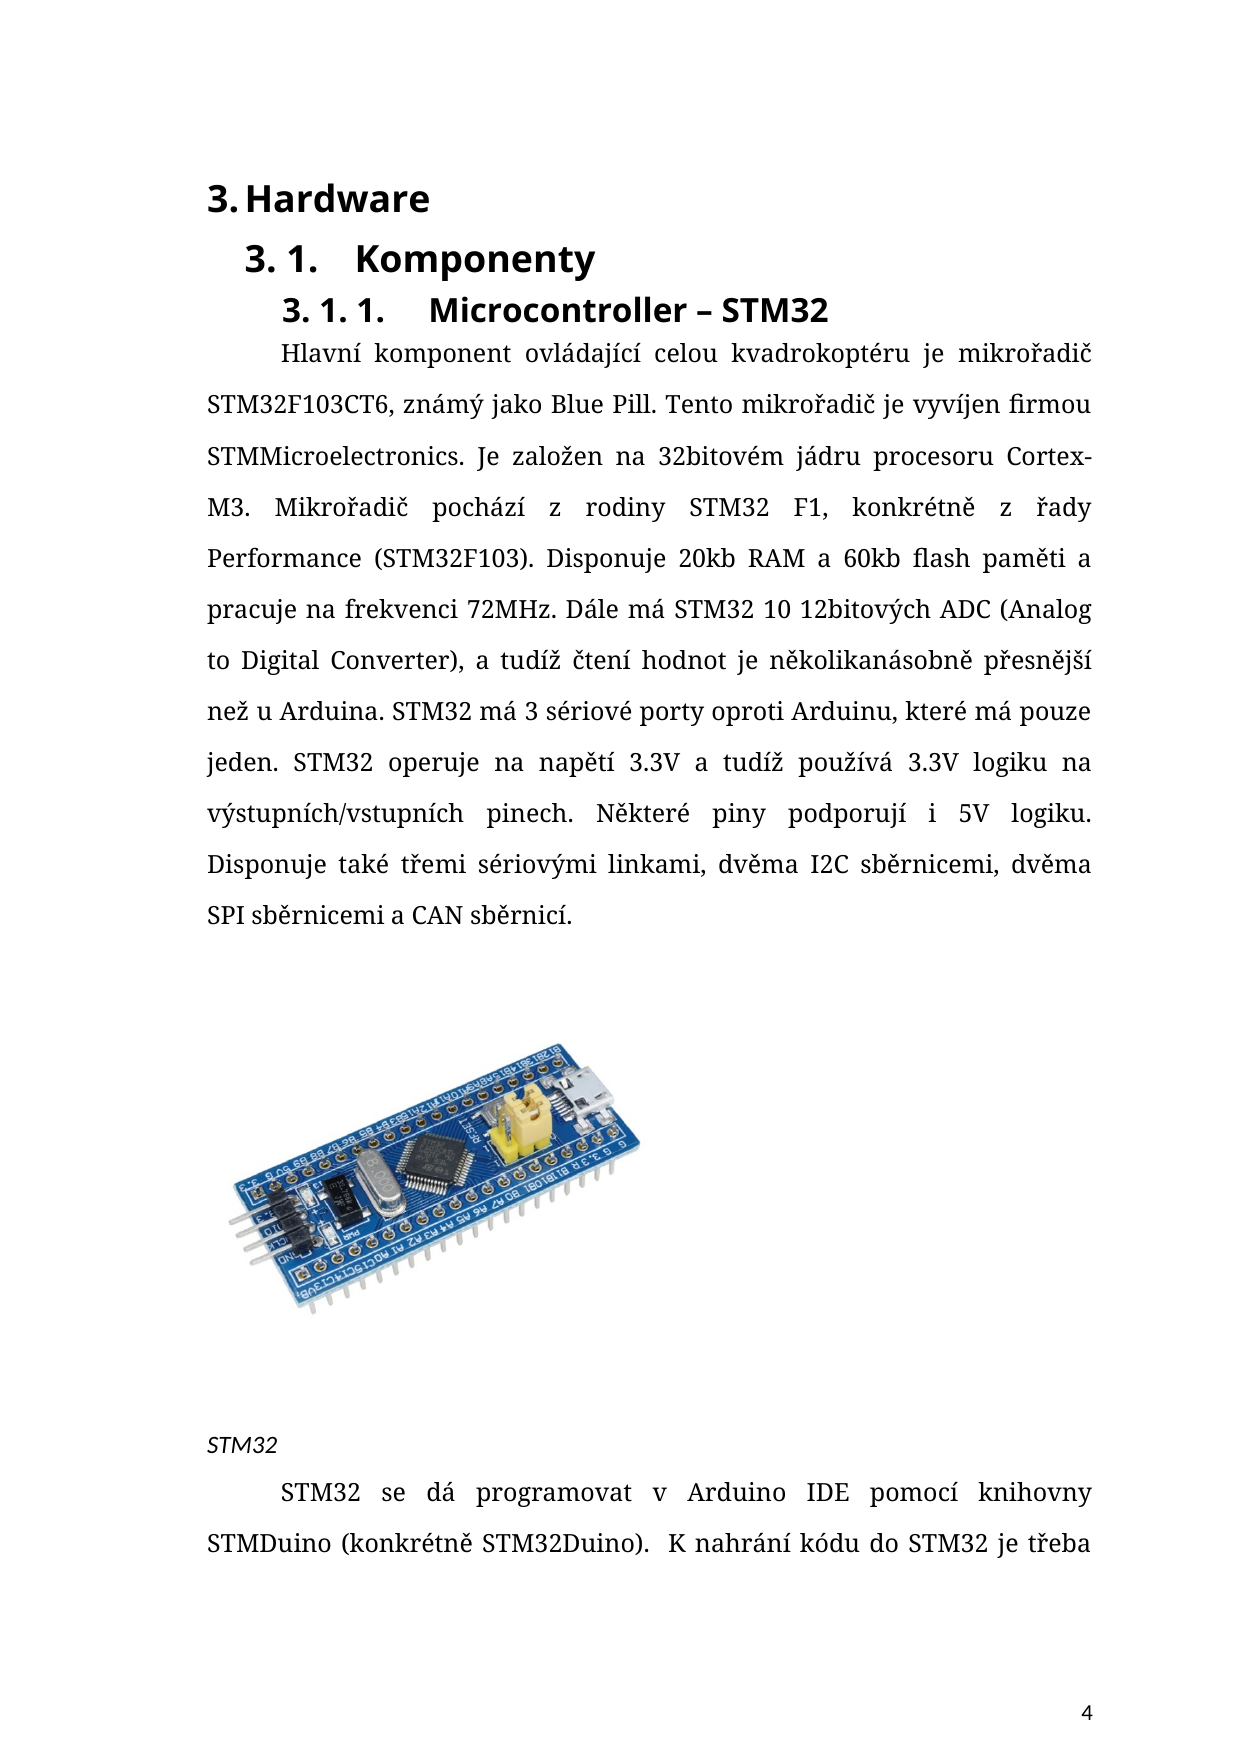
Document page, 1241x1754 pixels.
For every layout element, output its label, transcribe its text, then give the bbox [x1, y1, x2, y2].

text Microcontroller – STM32 [282, 287, 1092, 332]
subtitle Hardware [207, 173, 1092, 224]
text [207, 1475, 1092, 1560]
text Hlavní komponent ovládající celou kvadrokoptéru je mikrořadič STM32F103CT6, známý jako Blue Pill. Tento mikrořadič je vyvíjen firmou STMMicroelectronics. Je založen na 32bitovém jádru procesoru Cortex-M3. Mikrořadič pochází z rodiny STM32 F1, konkrétně z řady Performance (STM32F103). Disponuje 20kb RAM a 60kb flash paměti a pracuje na frekvenci 72MHz. Dále má STM32 10 12bitových ADC (Analog to Digital Converter), a tudíž čtení hodnot je několikanásobně přesnější než u Arduina. STM32 má 3 sériové porty oproti Arduinu, které má pouze jeden. STM32 operuje na napětí 3.3V a tudíž používá 3.3V logiku na výstupních/vstupních pinech. Některé piny podporují i 5V logiku. Disponuje také třemi sériovými linkami, dvěma I2C sběrnicemi, dvěma SPI sběrnicemi a CAN sběrnicí. [207, 336, 1092, 932]
text STM32 [207, 1429, 1092, 1460]
picture [206, 965, 653, 1411]
subtitle Komponenty [244, 232, 1092, 283]
